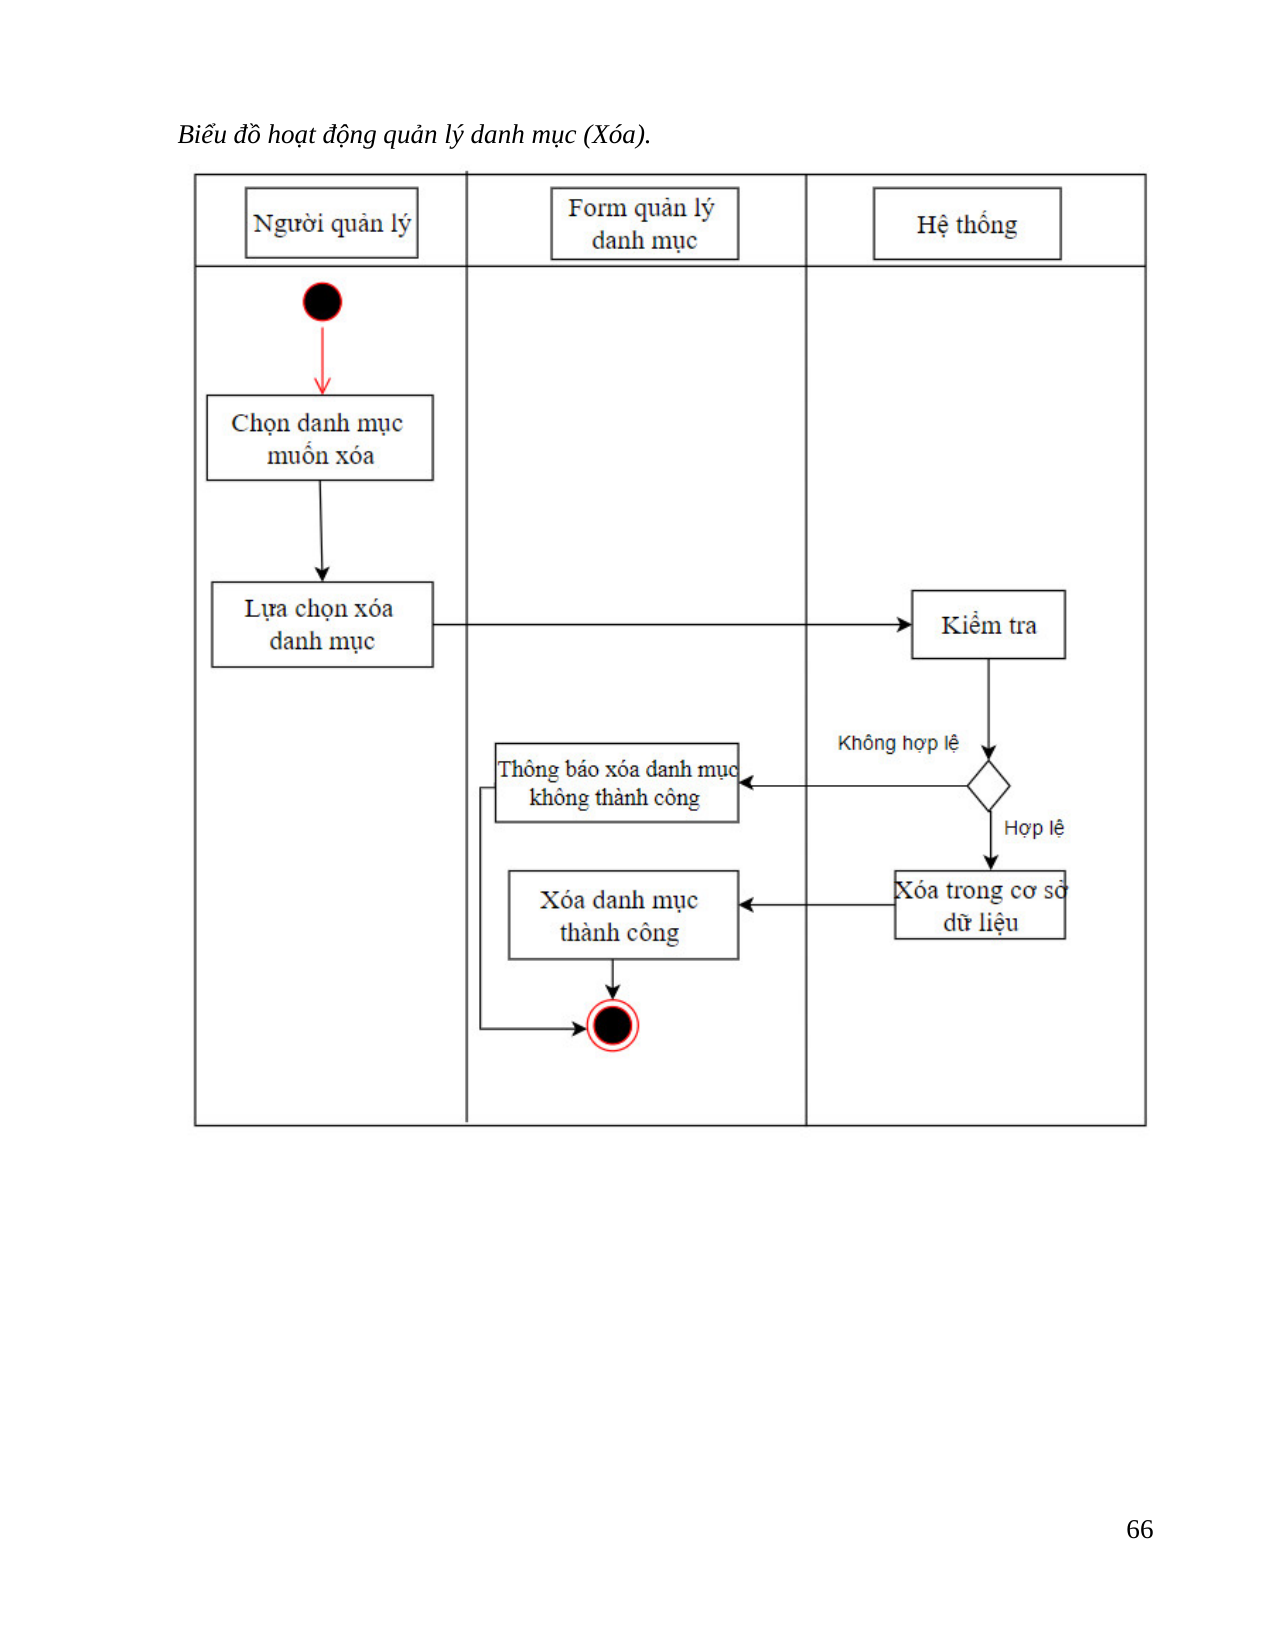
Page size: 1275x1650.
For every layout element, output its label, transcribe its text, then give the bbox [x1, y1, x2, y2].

text Biểu đồ hoạt động quản lý danh mục (Xóa). [177, 118, 1153, 149]
picture [177, 164, 1157, 1145]
